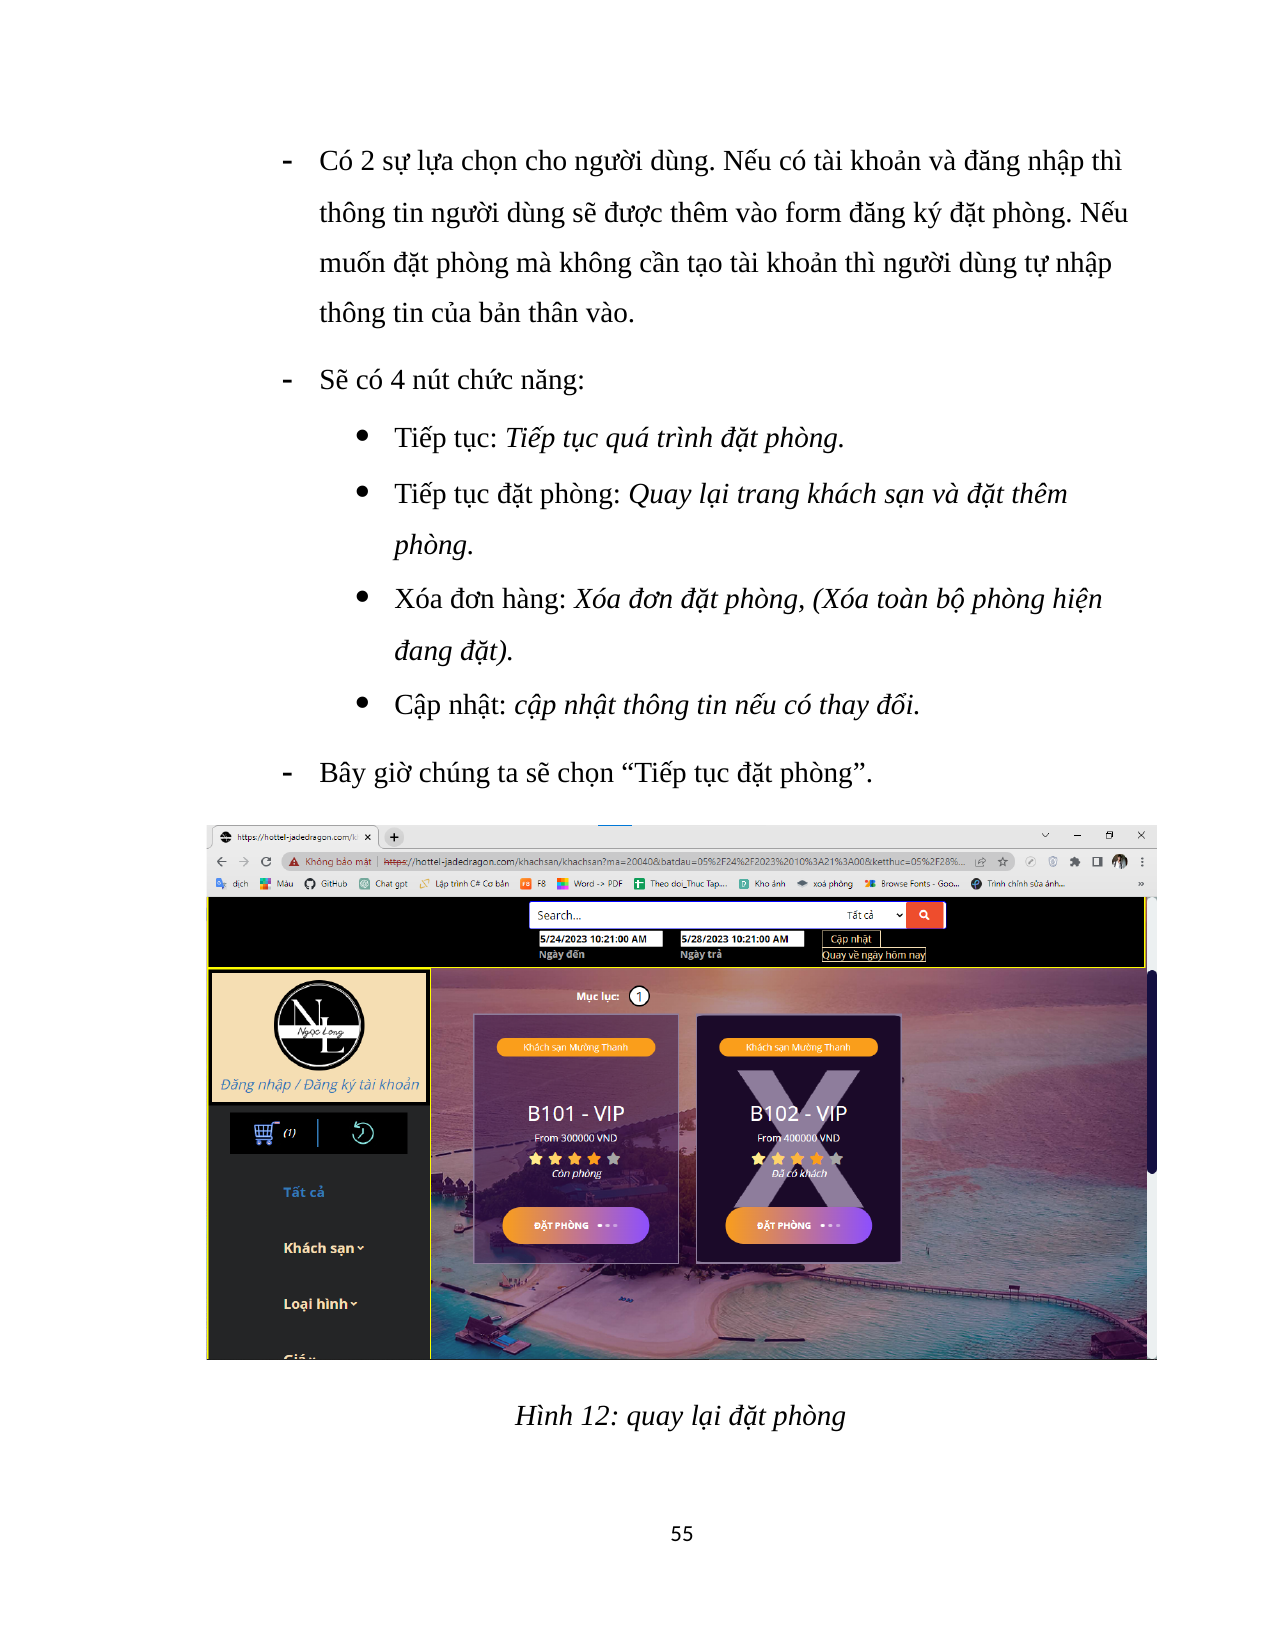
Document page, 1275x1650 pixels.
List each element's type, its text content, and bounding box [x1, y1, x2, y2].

list Cập nhật: cập nhật thông tin nếu có thay đổi. [357, 687, 1157, 722]
list Tiếp tục đặt phòng: Quay lại trang khách sạn và đặt thêm phòng. [357, 476, 1157, 561]
list Bây giờ chúng ta sẽ chọn “Tiếp tục đặt phòng”. [282, 751, 1157, 790]
list Sẽ có 4 nút chức năng: [282, 358, 1157, 397]
text Hình 12: quay lại đặt phòng [207, 1398, 1157, 1432]
list Có 2 sự lựa chọn cho người dùng. Nếu có tài khoản và đăng nhập thì thông tin người dùng sẽ được thêm vào form đăng ký đặt phòng. Nếu muốn đặt phòng mà không cần tạo tài khoản thì người dùng tự nhập thông tin của bản thân vào. [282, 140, 1157, 329]
list Tiếp tục: Tiếp tục quá trình đặt phòng. [357, 420, 1157, 454]
list Xóa đơn hàng: Xóa đơn đặt phòng, (Xóa toàn bộ phòng hiện đang đặt). [357, 581, 1157, 666]
picture [206, 825, 1157, 1360]
